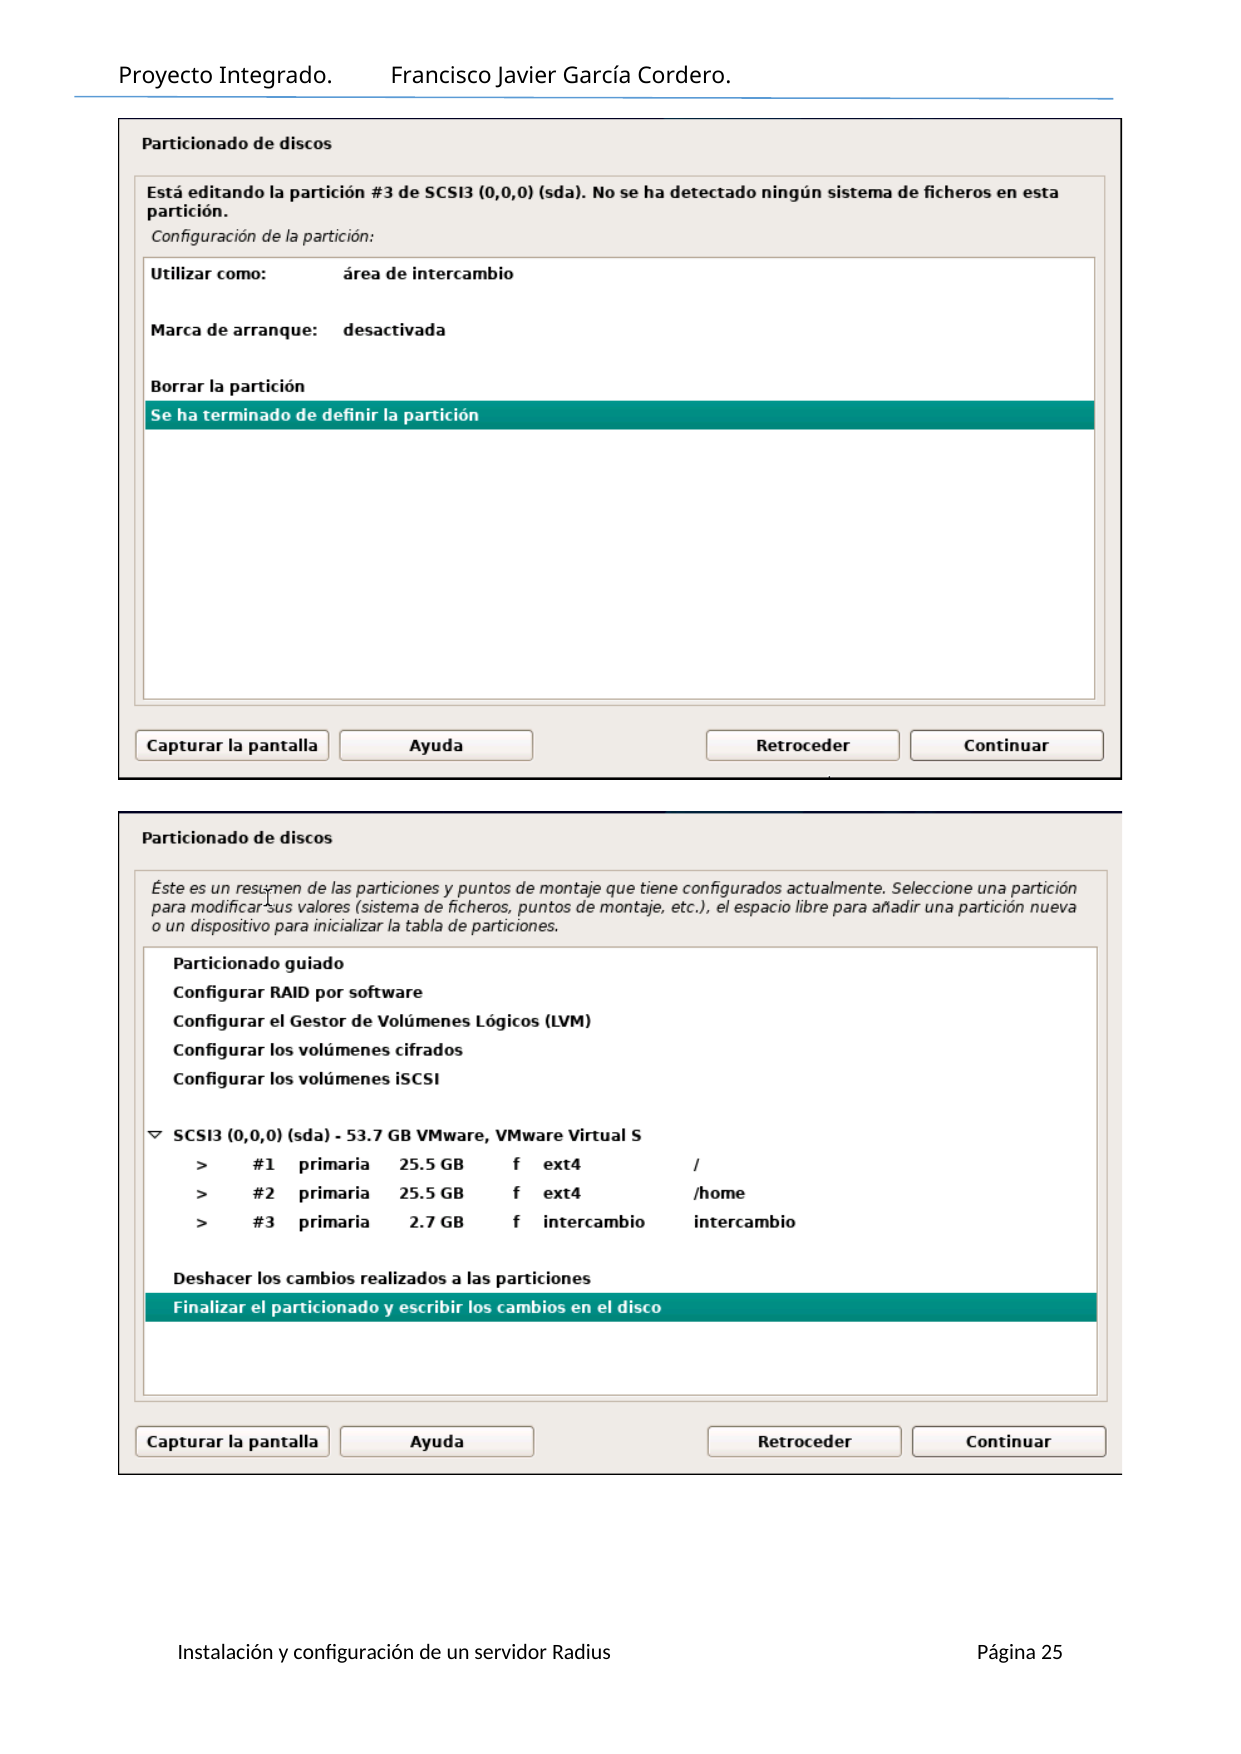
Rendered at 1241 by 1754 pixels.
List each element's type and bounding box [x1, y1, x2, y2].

picture [118, 118, 1123, 780]
picture [118, 811, 1123, 1475]
